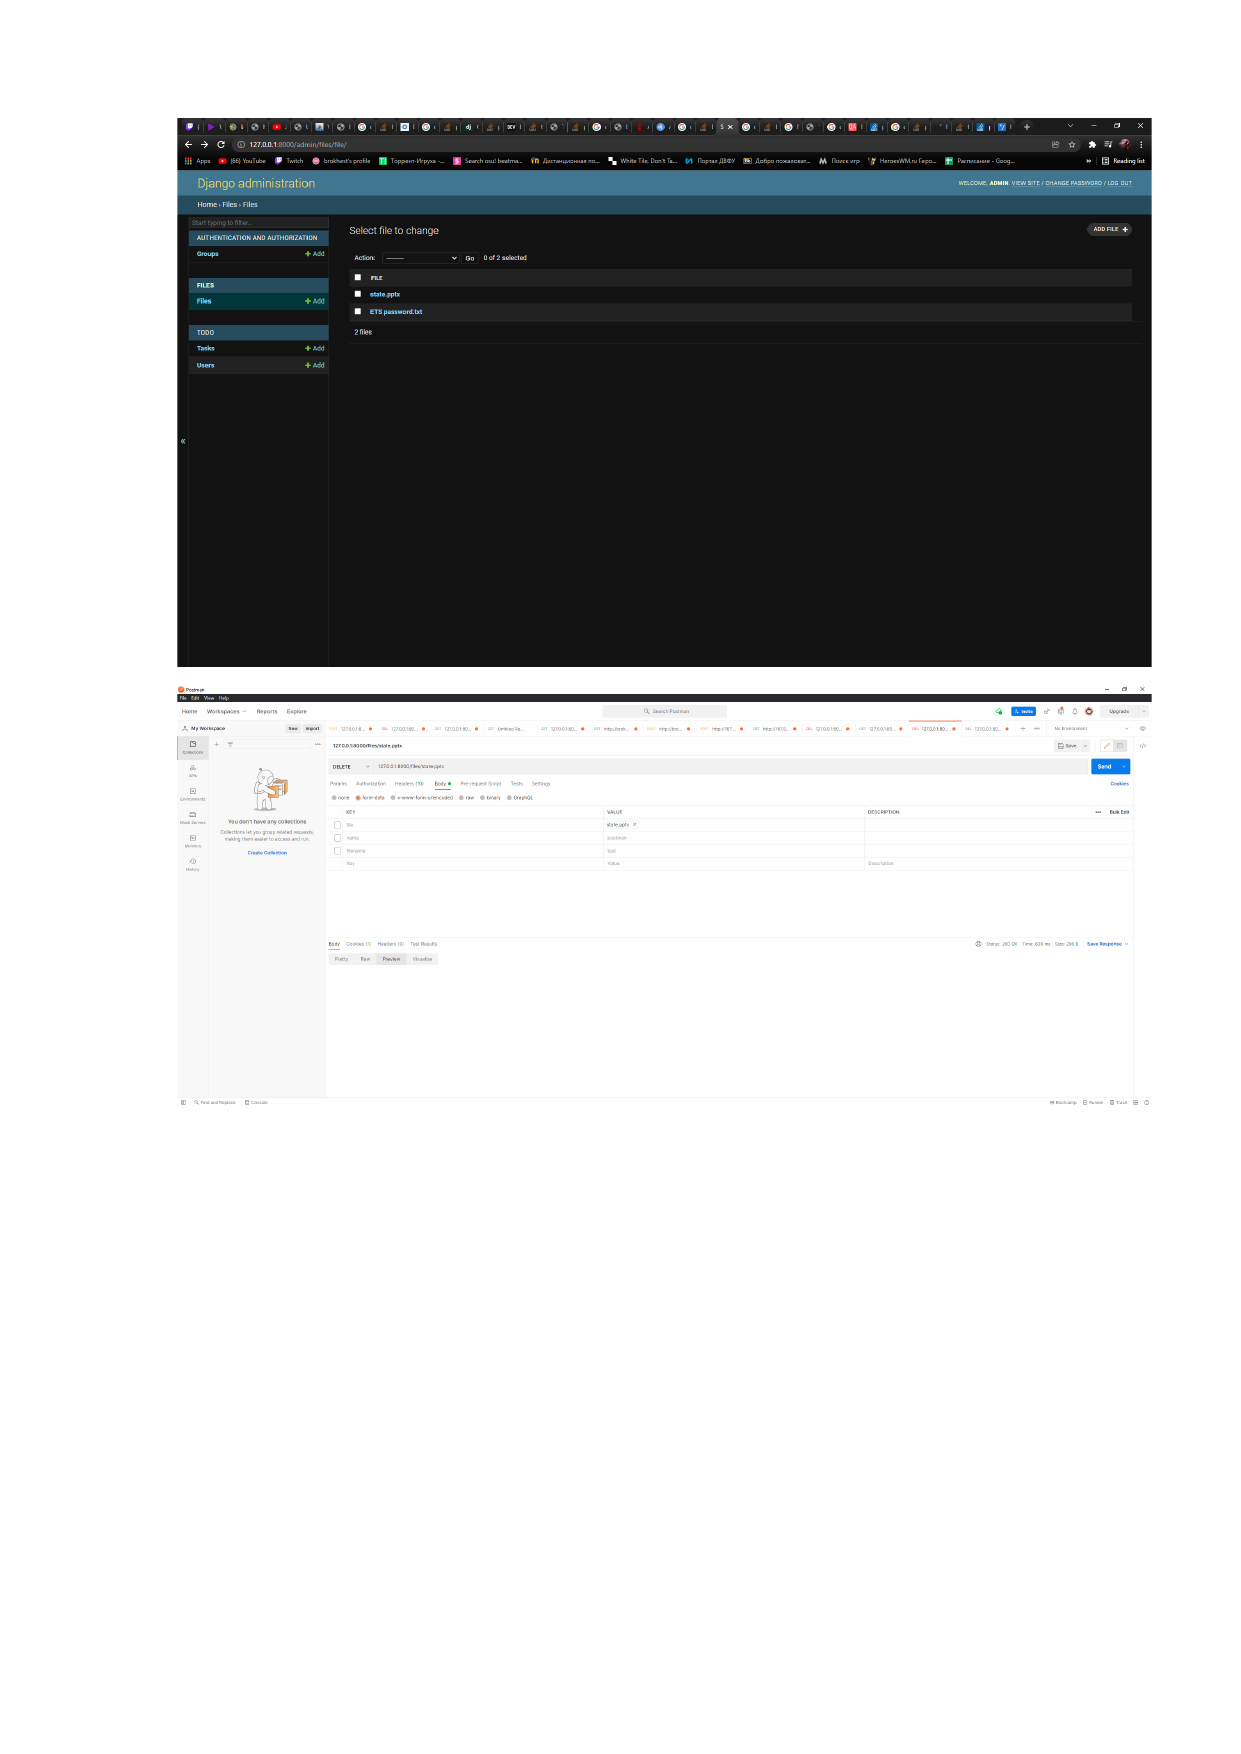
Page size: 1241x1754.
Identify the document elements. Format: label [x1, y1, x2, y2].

picture [177, 685, 1152, 1107]
picture [177, 118, 1152, 667]
